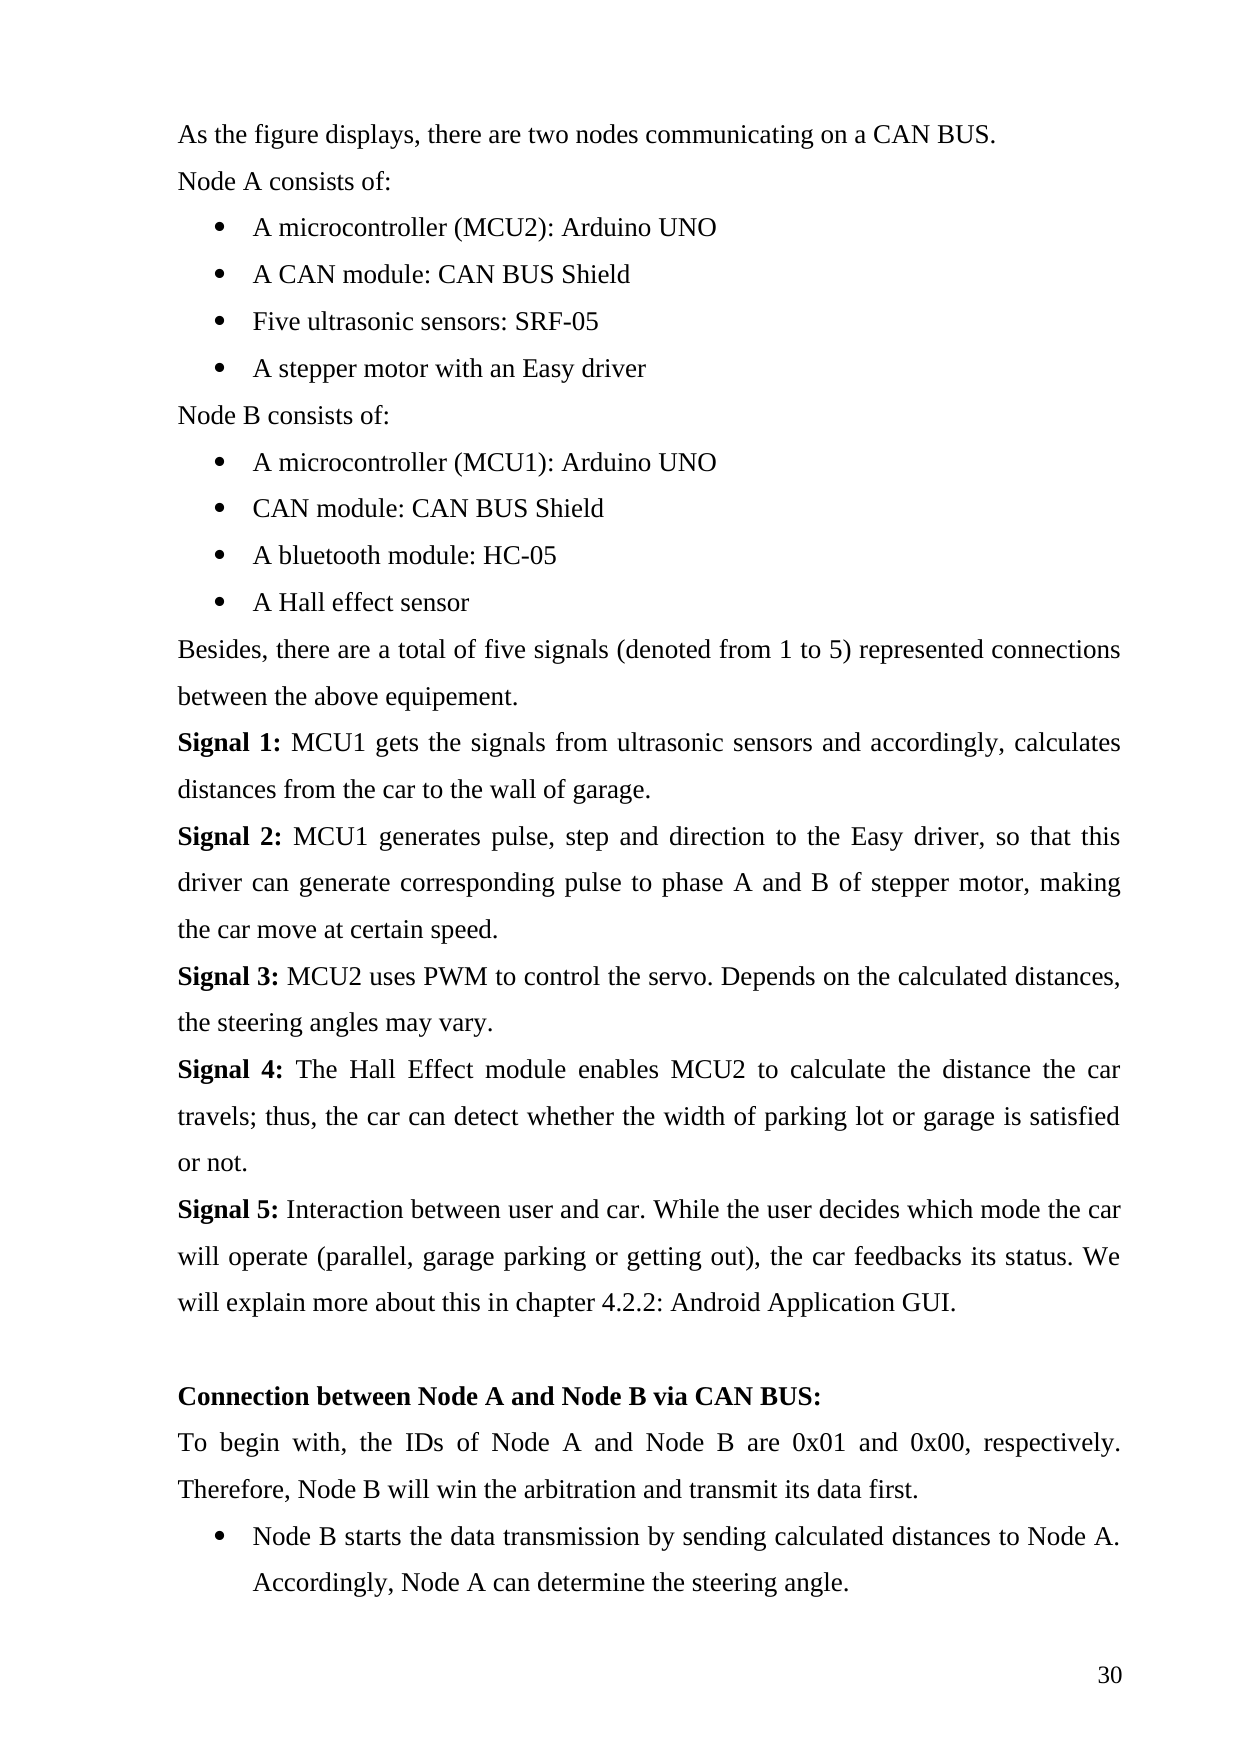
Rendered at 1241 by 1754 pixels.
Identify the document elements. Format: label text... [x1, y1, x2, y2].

text Signal 1: MCU1 gets the signals from ultrasonic sensors and accordingly, calculates distances from the car to the wall of garage. [177, 726, 1122, 804]
list A microcontroller (MCU1): Arduino UNO [215, 446, 1122, 477]
text Connection between Node A and Node B via CAN BUS: [177, 1380, 1122, 1411]
text Signal 5: Interaction between user and car. While the user decides which mode the car will operate (parallel, garage parking or getting out), the car feedbacks its status. We will explain more about this in chapter 4.2.2: Android Application GUI. [177, 1193, 1122, 1318]
list Node B starts the data transmission by sending calculated distances to Node A. Accordingly, Node A can determine the steering angle. [215, 1520, 1122, 1598]
list A microcontroller (MCU2): Arduino UNO [215, 211, 1122, 243]
list CAN module: CAN BUS Shield [215, 492, 1122, 524]
list A bluetooth module: HC-05 [215, 539, 1122, 571]
text Node A consists of: [177, 165, 1122, 196]
list Five ultrasonic sensors: SRF-05 [215, 305, 1122, 336]
text Node B consists of: [177, 399, 1122, 430]
list A Hall effect sensor [215, 586, 1122, 617]
text Besides, there are a total of five signals (denoted from 1 to 5) represented connections between the above equipement. [177, 633, 1122, 711]
text Signal 3: MCU2 uses PWM to control the servo. Depends on the calculated distances, the steering angles may vary. [177, 960, 1122, 1038]
text Signal 2: MCU1 generates pulse, step and direction to the Easy driver, so that this driver can generate corresponding pulse to phase A and B of stepper motor, making the car move at certain speed. [177, 820, 1122, 944]
text To begin with, the IDs of Node A and Node B are 0x01 and 0x00, respectively. Therefore, Node B will win the arbitration and transmit its data first. [177, 1426, 1122, 1504]
text Signal 4: The Hall Effect module enables MCU2 to calculate the distance the car travels; thus, the car can detect whether the width of parking lot or garage is satisfied or not. [177, 1053, 1122, 1178]
text As the figure displays, there are two nodes communicating on a CAN BUS. [177, 118, 1122, 149]
list A stepper motor with an Easy driver [215, 352, 1122, 383]
list A CAN module: CAN BUS Shield [215, 258, 1122, 289]
